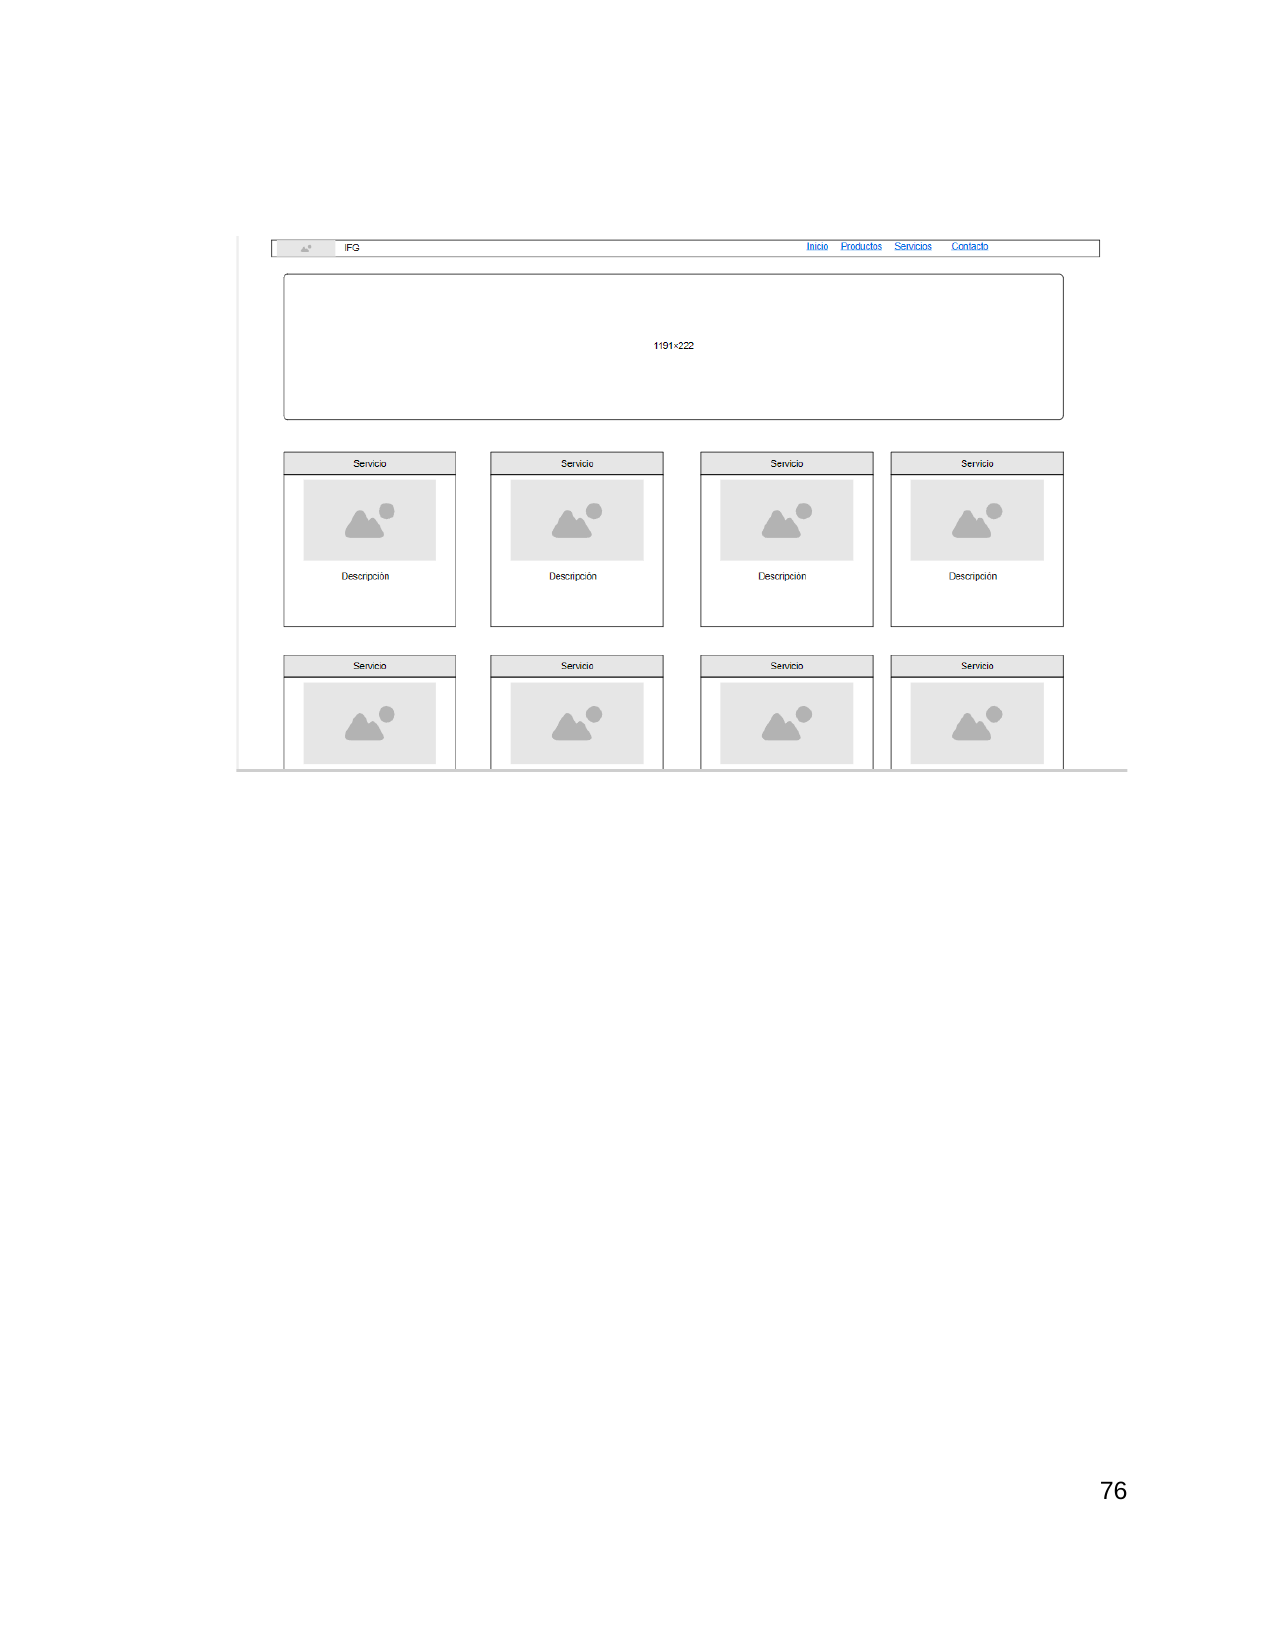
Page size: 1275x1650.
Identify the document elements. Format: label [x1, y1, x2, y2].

picture [236, 236, 1128, 772]
